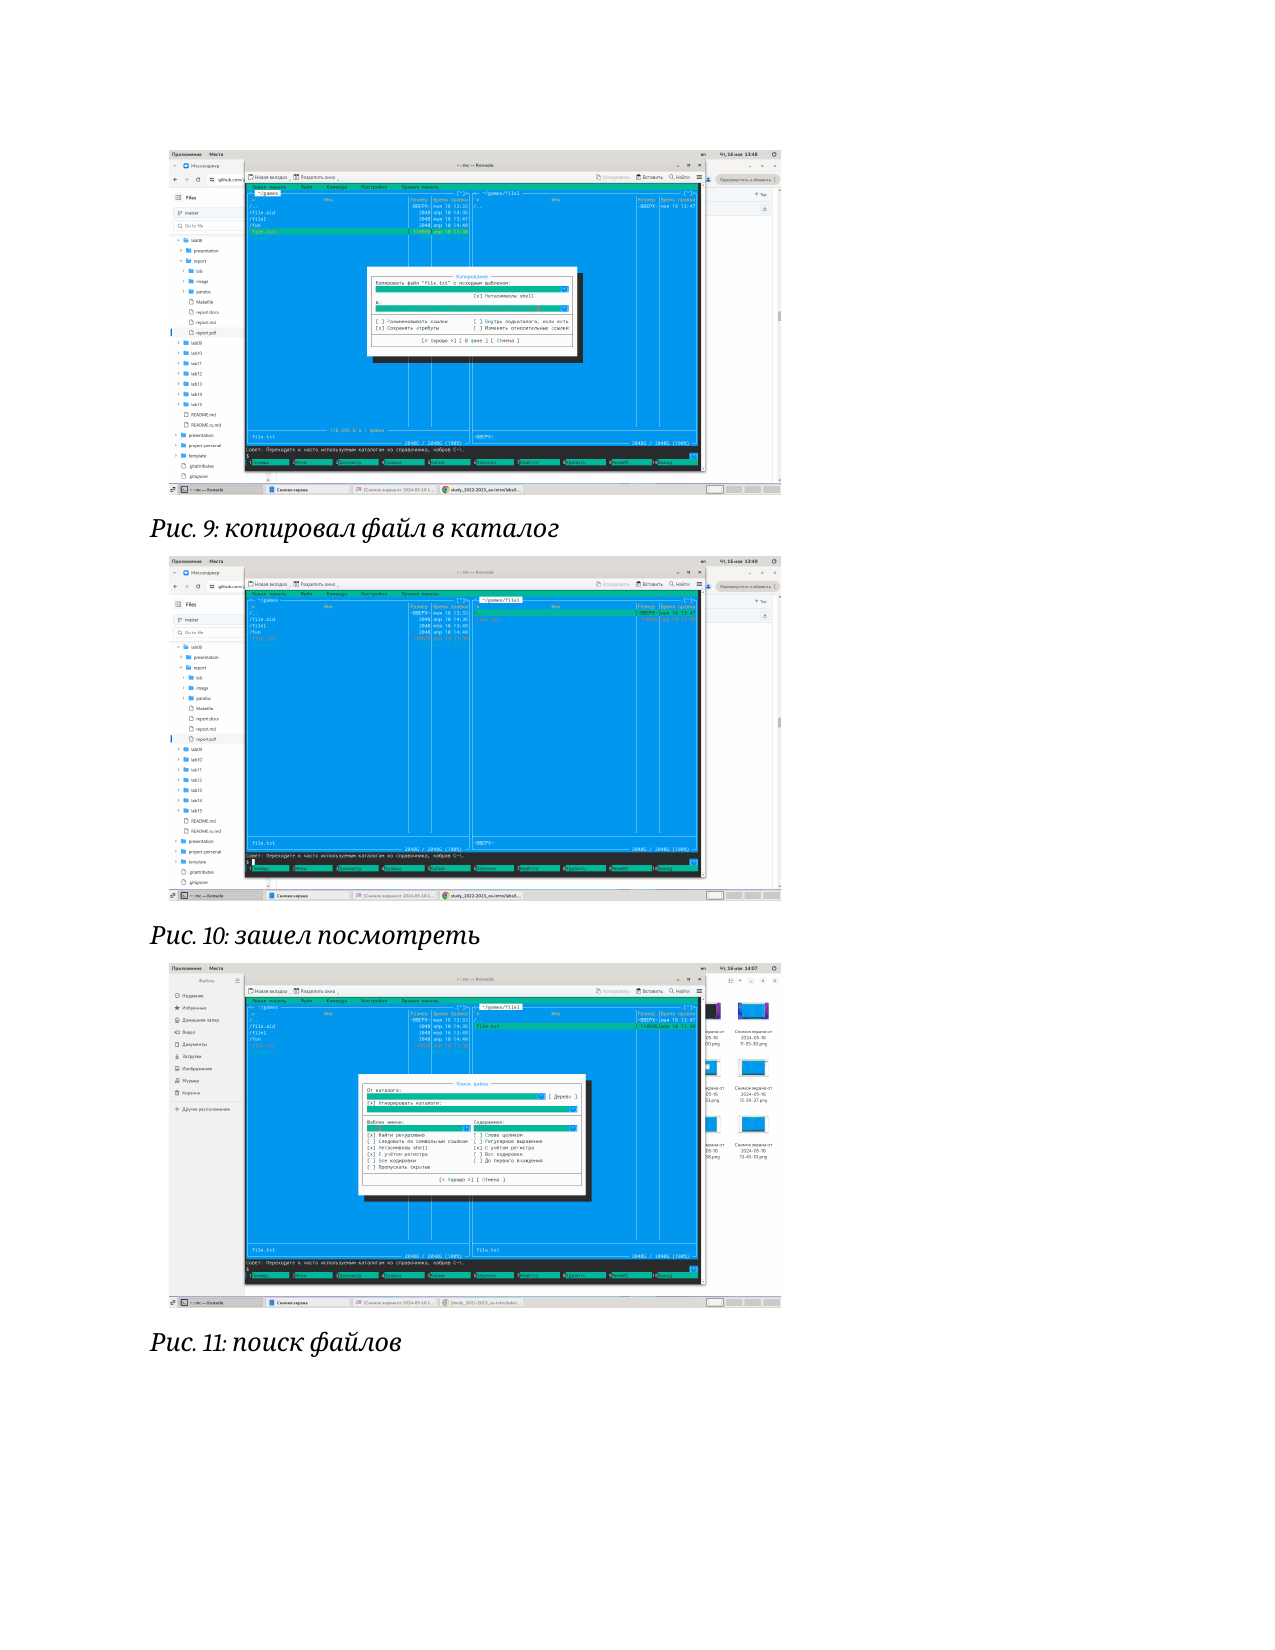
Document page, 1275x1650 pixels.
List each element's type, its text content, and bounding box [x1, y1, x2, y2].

text Рис. 10: зашел посмотреть [150, 922, 1125, 951]
picture [168, 556, 782, 901]
text Рис. 11: поиск файлов [150, 1328, 1125, 1357]
picture [168, 963, 782, 1308]
picture [168, 150, 782, 495]
text Рис. 9: копировал файл в каталог [150, 515, 1125, 544]
